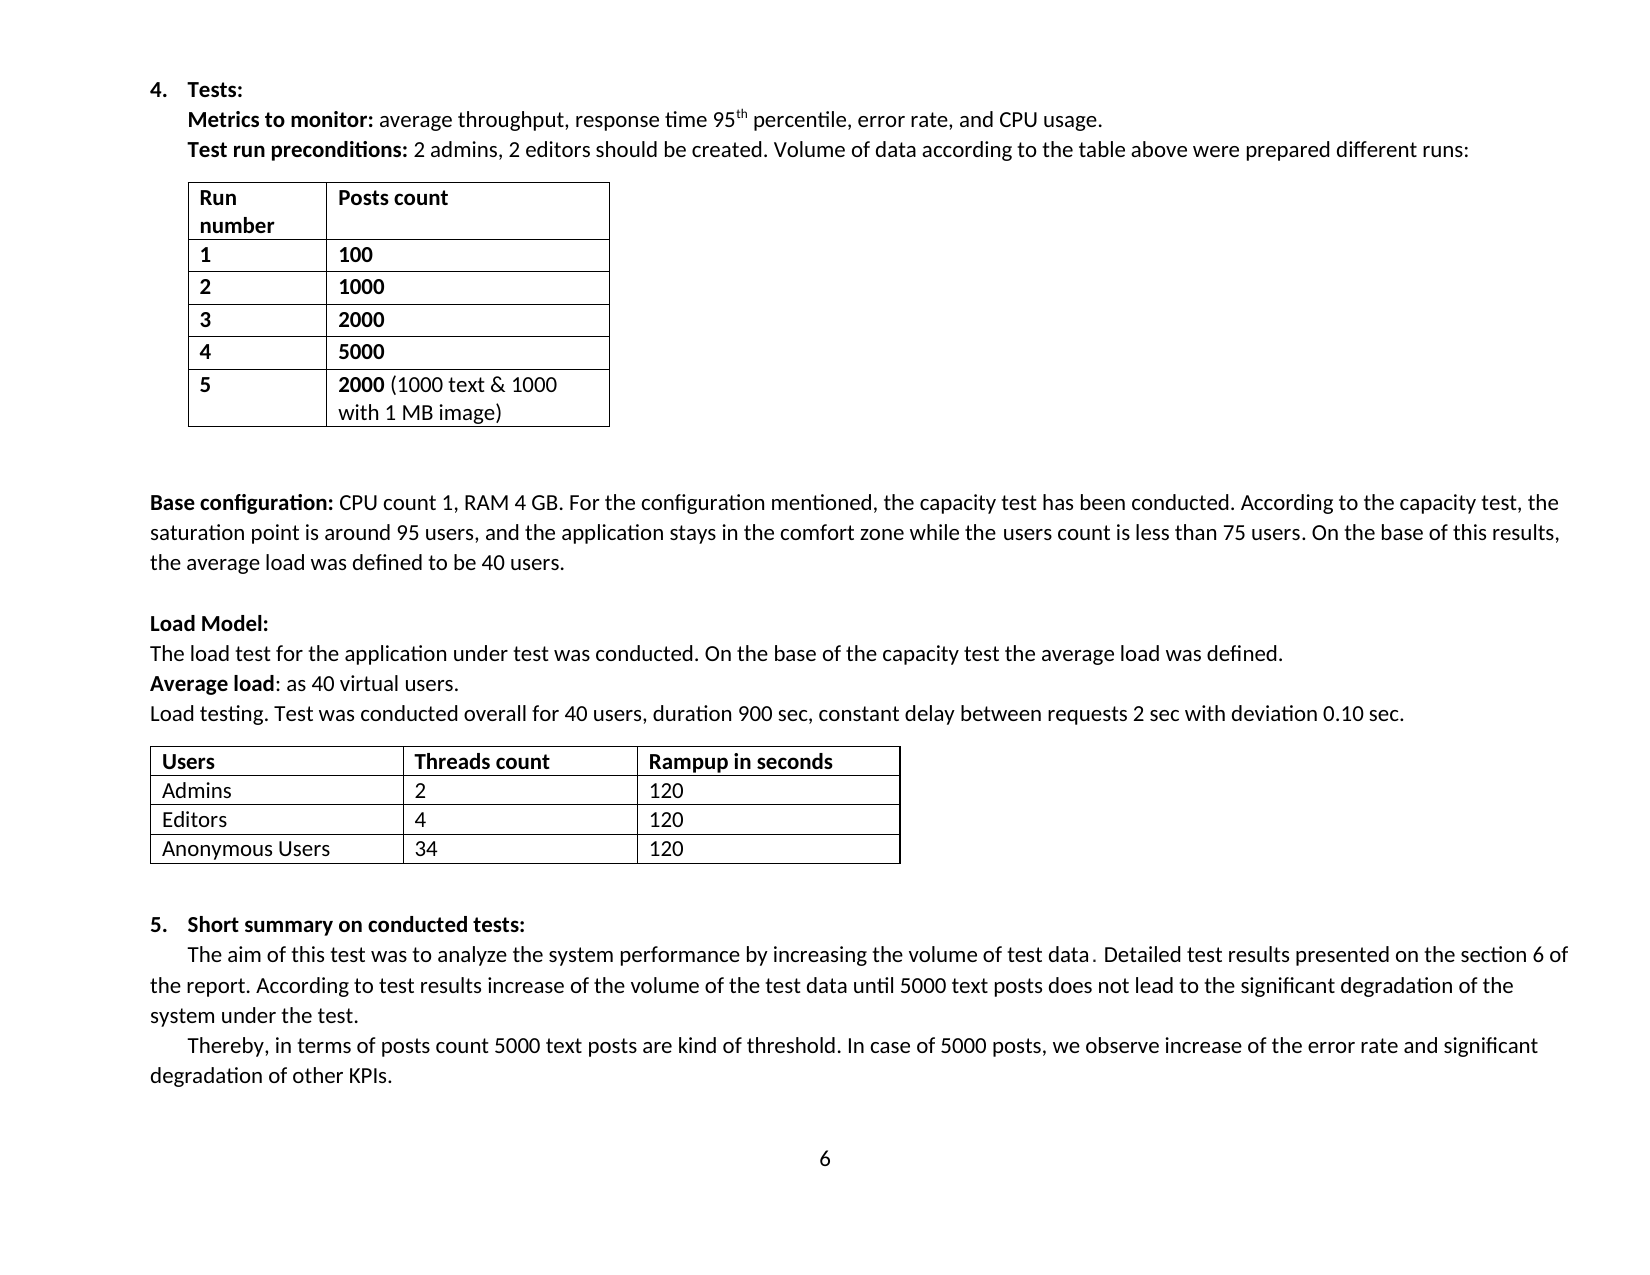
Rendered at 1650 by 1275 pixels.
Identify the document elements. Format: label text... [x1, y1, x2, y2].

list Average load: as 40 virtual users. [150, 669, 1575, 697]
table_cell 120 [638, 835, 899, 862]
list Thereby, in terms of posts count 5000 text posts are kind of threshold. In case of 5000 posts, we observe increase of the error rate and significant degradation of other KPIs. [150, 1031, 1575, 1089]
table_cell 2000 [327, 305, 609, 336]
list Tests: Metrics to monitor: average throughput, response time 95th percentile, error rate, and CPU usage. Test run preconditions: 2 admins, 2 editors should be created. Volume of data according to the table above were prepared different runs: [150, 75, 1575, 163]
list Load Model: [150, 578, 1575, 637]
table_cell 120 [638, 805, 899, 833]
table_header Threads count [404, 747, 637, 775]
list Load testing. Test was conducted overall for 40 users, duration 900 sec, constant delay between requests 2 sec with deviation 0.10 sec. [150, 699, 1575, 727]
table_cell 5 [189, 370, 326, 426]
table_cell 1 [189, 240, 326, 271]
table_cell 2000 (1000 text & 1000 with 1 MB image) [327, 370, 609, 426]
table_header Users [151, 747, 403, 775]
table_cell 5000 [327, 337, 609, 369]
table_cell Anonymous Users [151, 835, 403, 862]
table_header Run number [189, 183, 326, 239]
table_cell 2 [189, 272, 326, 304]
table_cell 120 [638, 776, 899, 804]
table_cell 1000 [327, 272, 609, 304]
list Short summary on conducted tests: [150, 910, 1575, 938]
list The aim of this test was to analyze the system performance by increasing the volume of test data. Detailed test results presented on the section 6 of the report. According to test results increase of the volume of the test data until 5000 text posts does not lead to the significant degradation of the system under the test. [150, 941, 1575, 1029]
table_cell Editors [151, 805, 403, 833]
table_cell 4 [189, 337, 326, 369]
list Base configuration: CPU count 1, RAM 4 GB. For the configuration mentioned, the capacity test has been conducted. According to the capacity test, the saturation point is around 95 users, and the application stays in the comfort zone while the users count is less than 75 users. On the base of this results, the average load was defined to be 40 users. [150, 488, 1575, 576]
table_cell 2 [404, 776, 637, 804]
table_header Posts count [327, 183, 609, 239]
table_header Rampup in seconds [638, 747, 899, 775]
table_cell 4 [404, 805, 637, 833]
table_cell Admins [151, 776, 403, 804]
table_cell 34 [404, 835, 637, 862]
table_cell 3 [189, 305, 326, 336]
list The load test for the application under test was conducted. On the base of the capacity test the average load was defined. [150, 639, 1575, 667]
table_cell 100 [327, 240, 609, 271]
